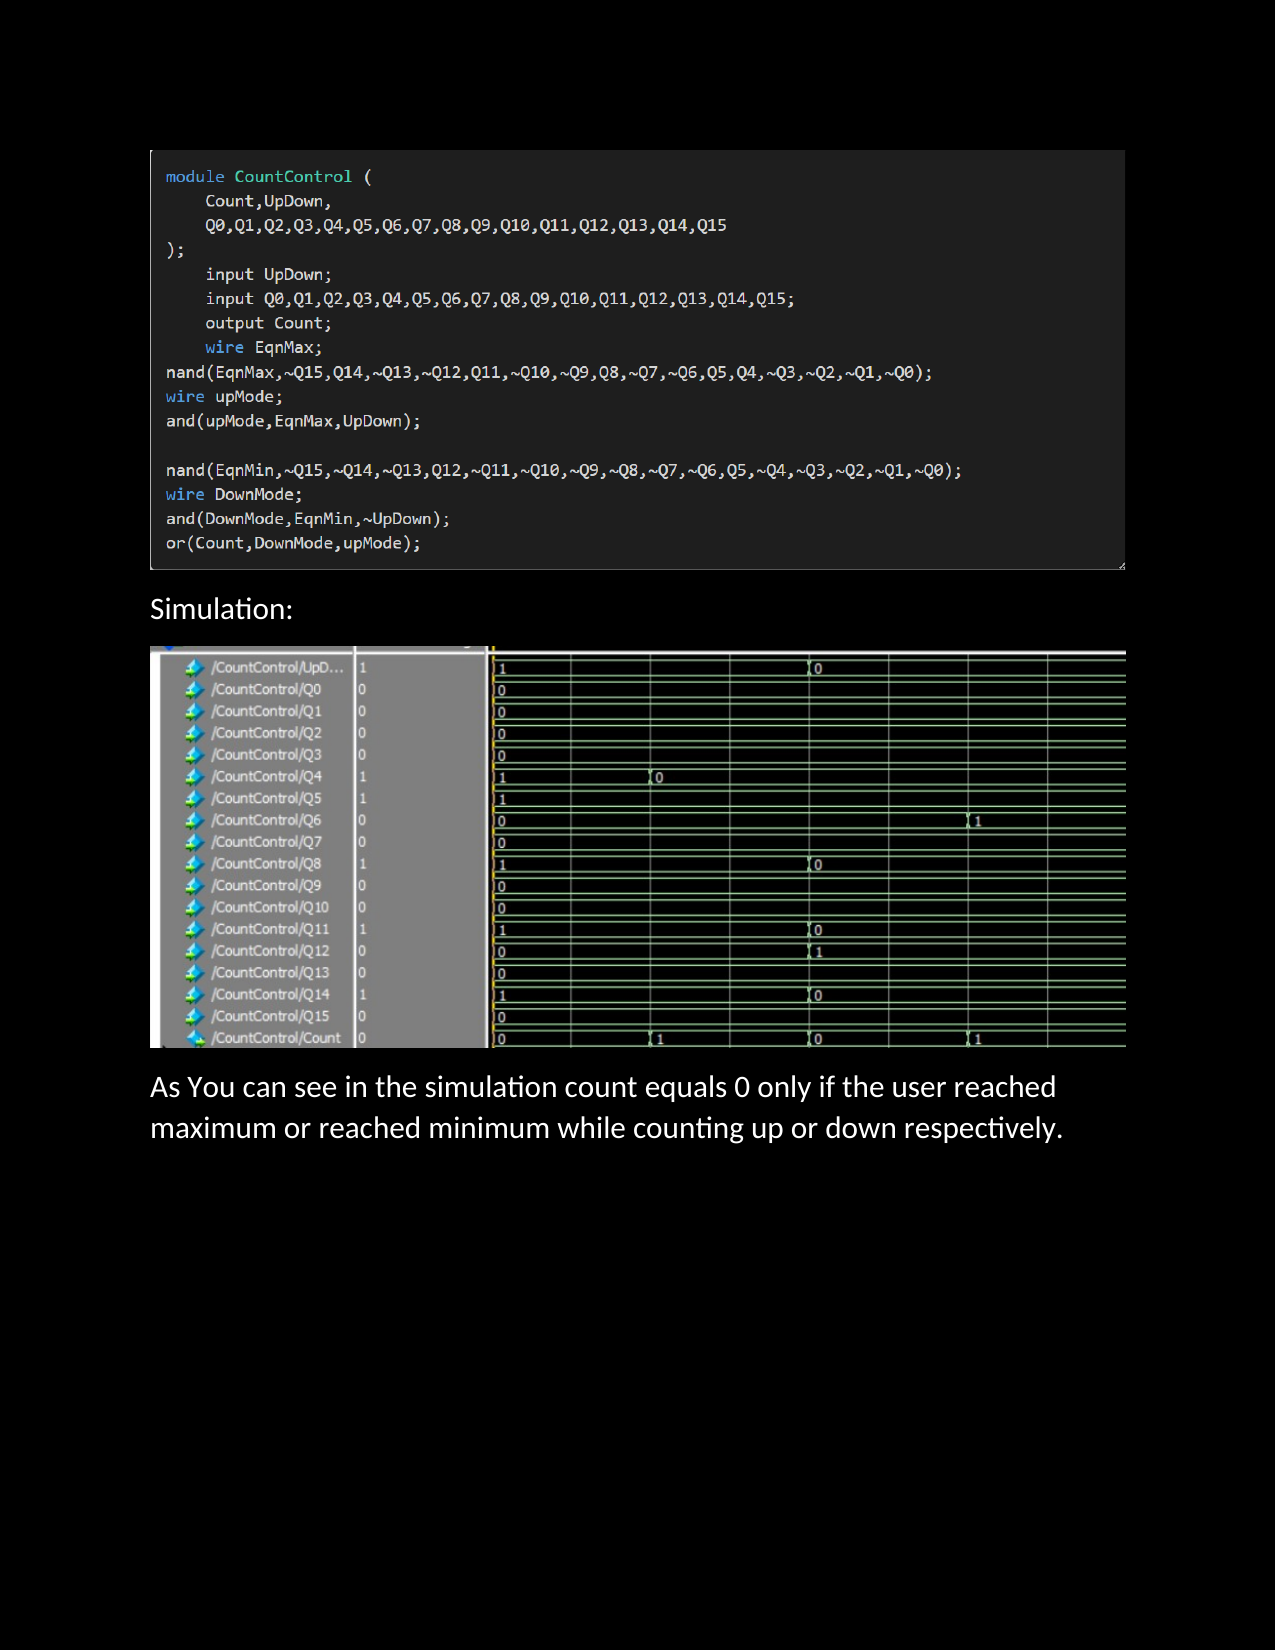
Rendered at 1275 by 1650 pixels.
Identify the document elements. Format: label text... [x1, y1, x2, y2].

text Simulation: [150, 589, 1125, 627]
picture [150, 646, 1126, 1048]
picture [150, 150, 1125, 570]
text As You can see in the simulation count equals 0 only if the user reached maximum or reached minimum while counting up or down respectively. [150, 1067, 1125, 1146]
